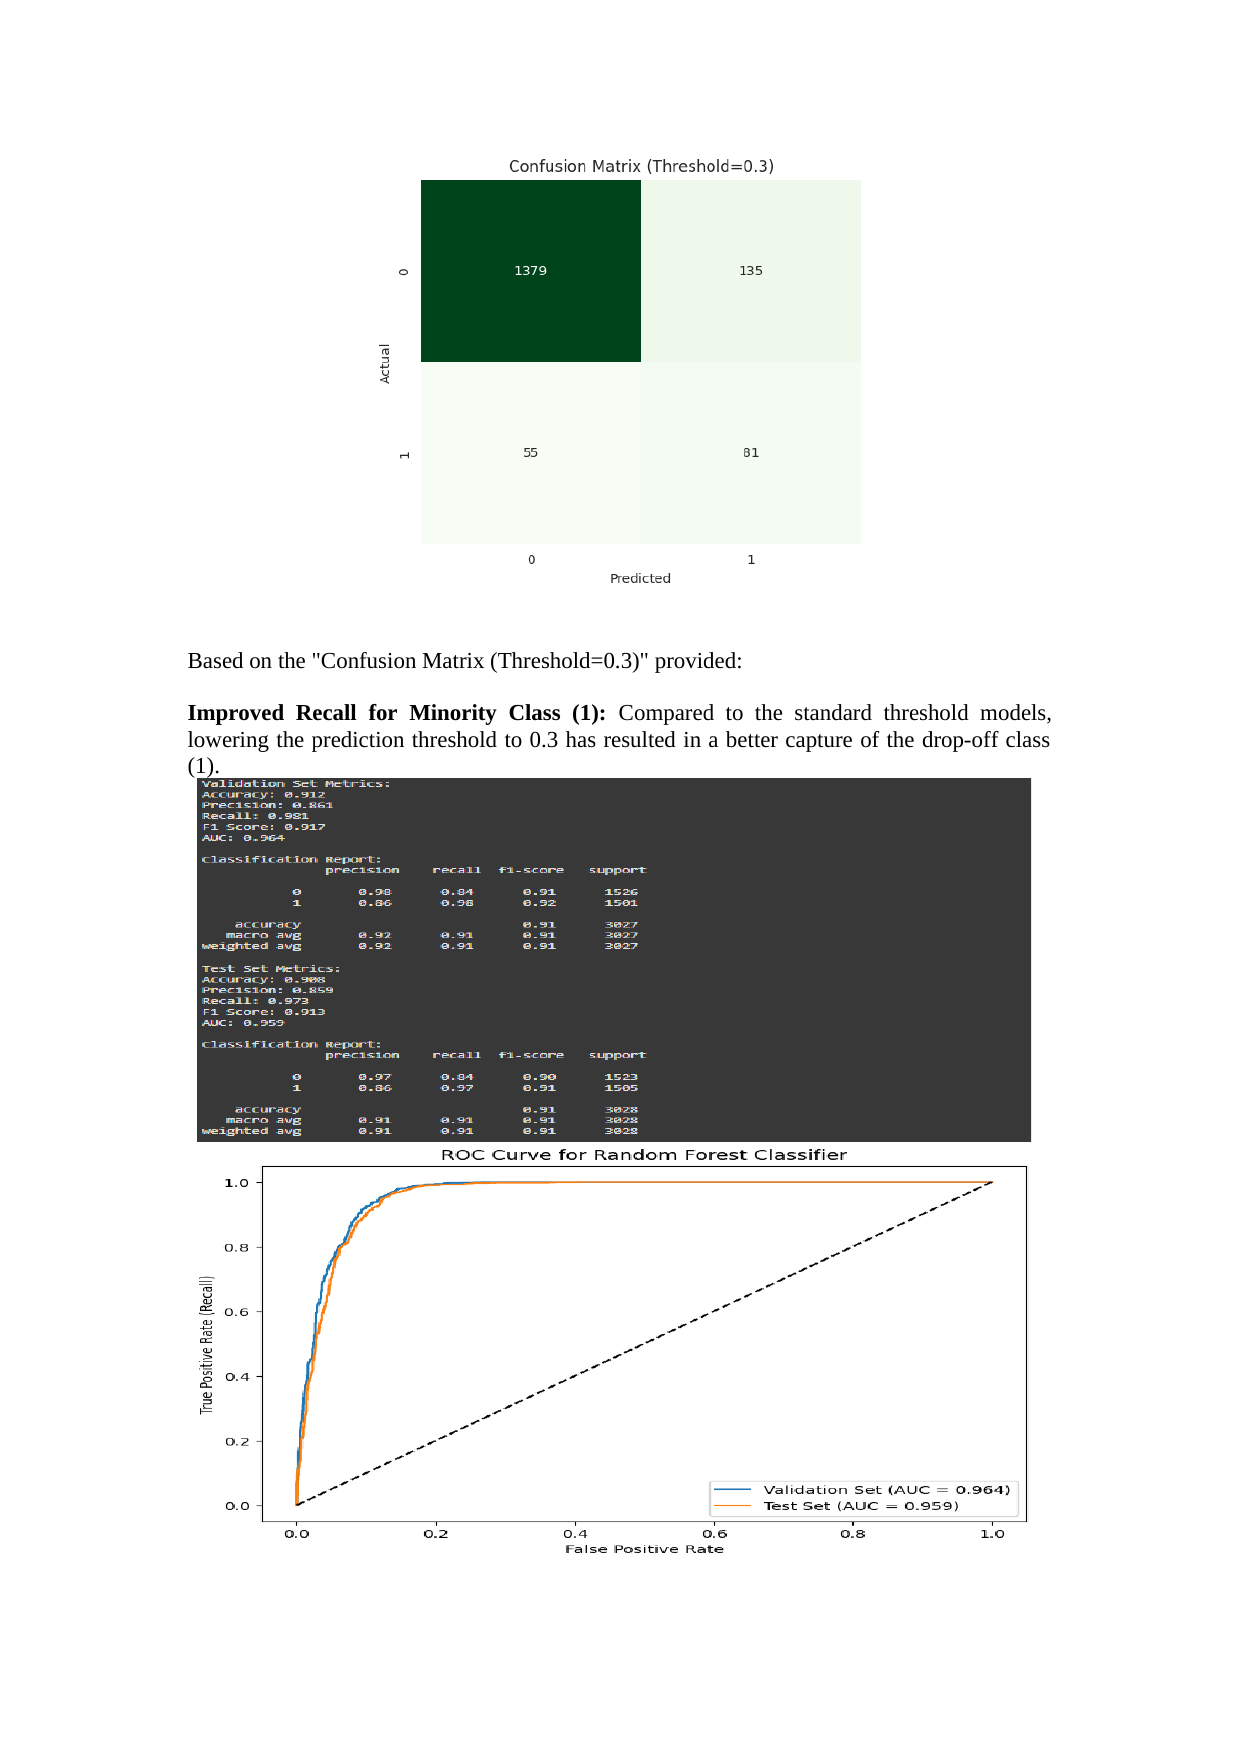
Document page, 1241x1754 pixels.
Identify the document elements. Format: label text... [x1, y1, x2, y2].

text Improved Recall for Minority Class (1): Compared to the standard threshold models, lowering the prediction threshold to 0.3 has resulted in a better capture of the drop-off class (1). [187, 699, 1053, 778]
text Based on the "Confusion Matrix (Threshold=0.3)" provided: [187, 647, 1053, 673]
picture [370, 150, 870, 594]
picture [187, 778, 1039, 1562]
